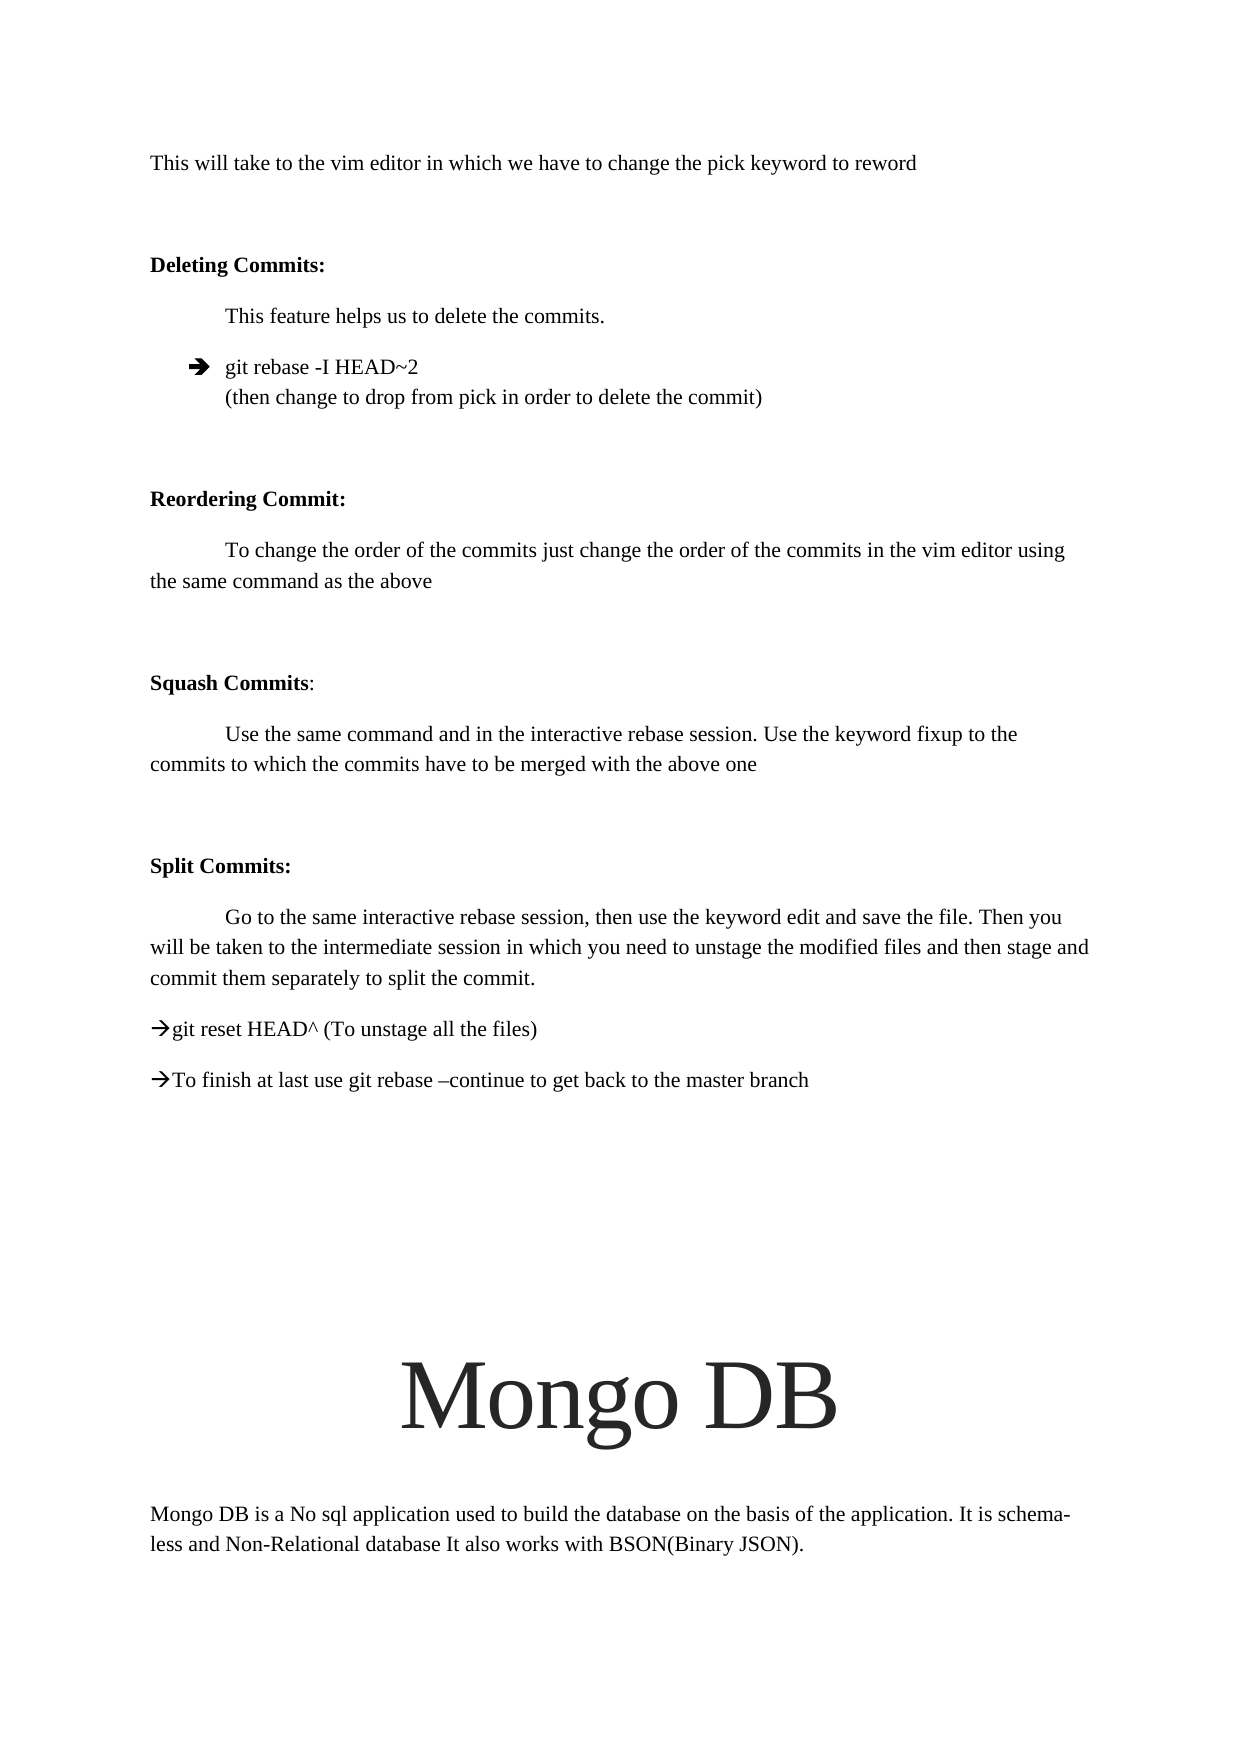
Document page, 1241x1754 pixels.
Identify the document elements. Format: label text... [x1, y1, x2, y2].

text Squash Commits: [150, 670, 1090, 695]
text git reset HEAD^ (To unstage all the files) [150, 1016, 1090, 1041]
text To finish at last use git rebase –continue to get back to the master branch [150, 1067, 1090, 1092]
text To change the order of the commits just change the order of the commits in the vim editor using the same command as the above [150, 537, 1090, 593]
text Go to the same interactive rebase session, then use the keyword edit and save the file. Then you will be taken to the intermediate session in which you need to unstage the modified files and then stage and commit them separately to split the commit. [150, 904, 1090, 990]
text Split Commits: [150, 853, 1090, 878]
text Deleting Commits: [150, 252, 1090, 277]
text This will take to the vim editor in which we have to change the pick keyword to reword [150, 150, 1090, 175]
text Reordering Commit: [150, 486, 1090, 512]
list (then change to drop from pick in order to delete the commit) [225, 384, 1090, 409]
title Mongo DB [150, 1335, 1090, 1450]
text Mongo DB is a No sql application used to build the database on the basis of the application. It is schema-less and Non-Relational database It also works with BSON(Binary JSON). [150, 1501, 1090, 1556]
list git rebase -I HEAD~2 [187, 354, 1090, 379]
text This feature helps us to delete the commits. [150, 303, 1090, 328]
text Use the same command and in the interactive rebase session. Use the keyword fixup to the commits to which the commits have to be merged with the above one [150, 721, 1090, 776]
